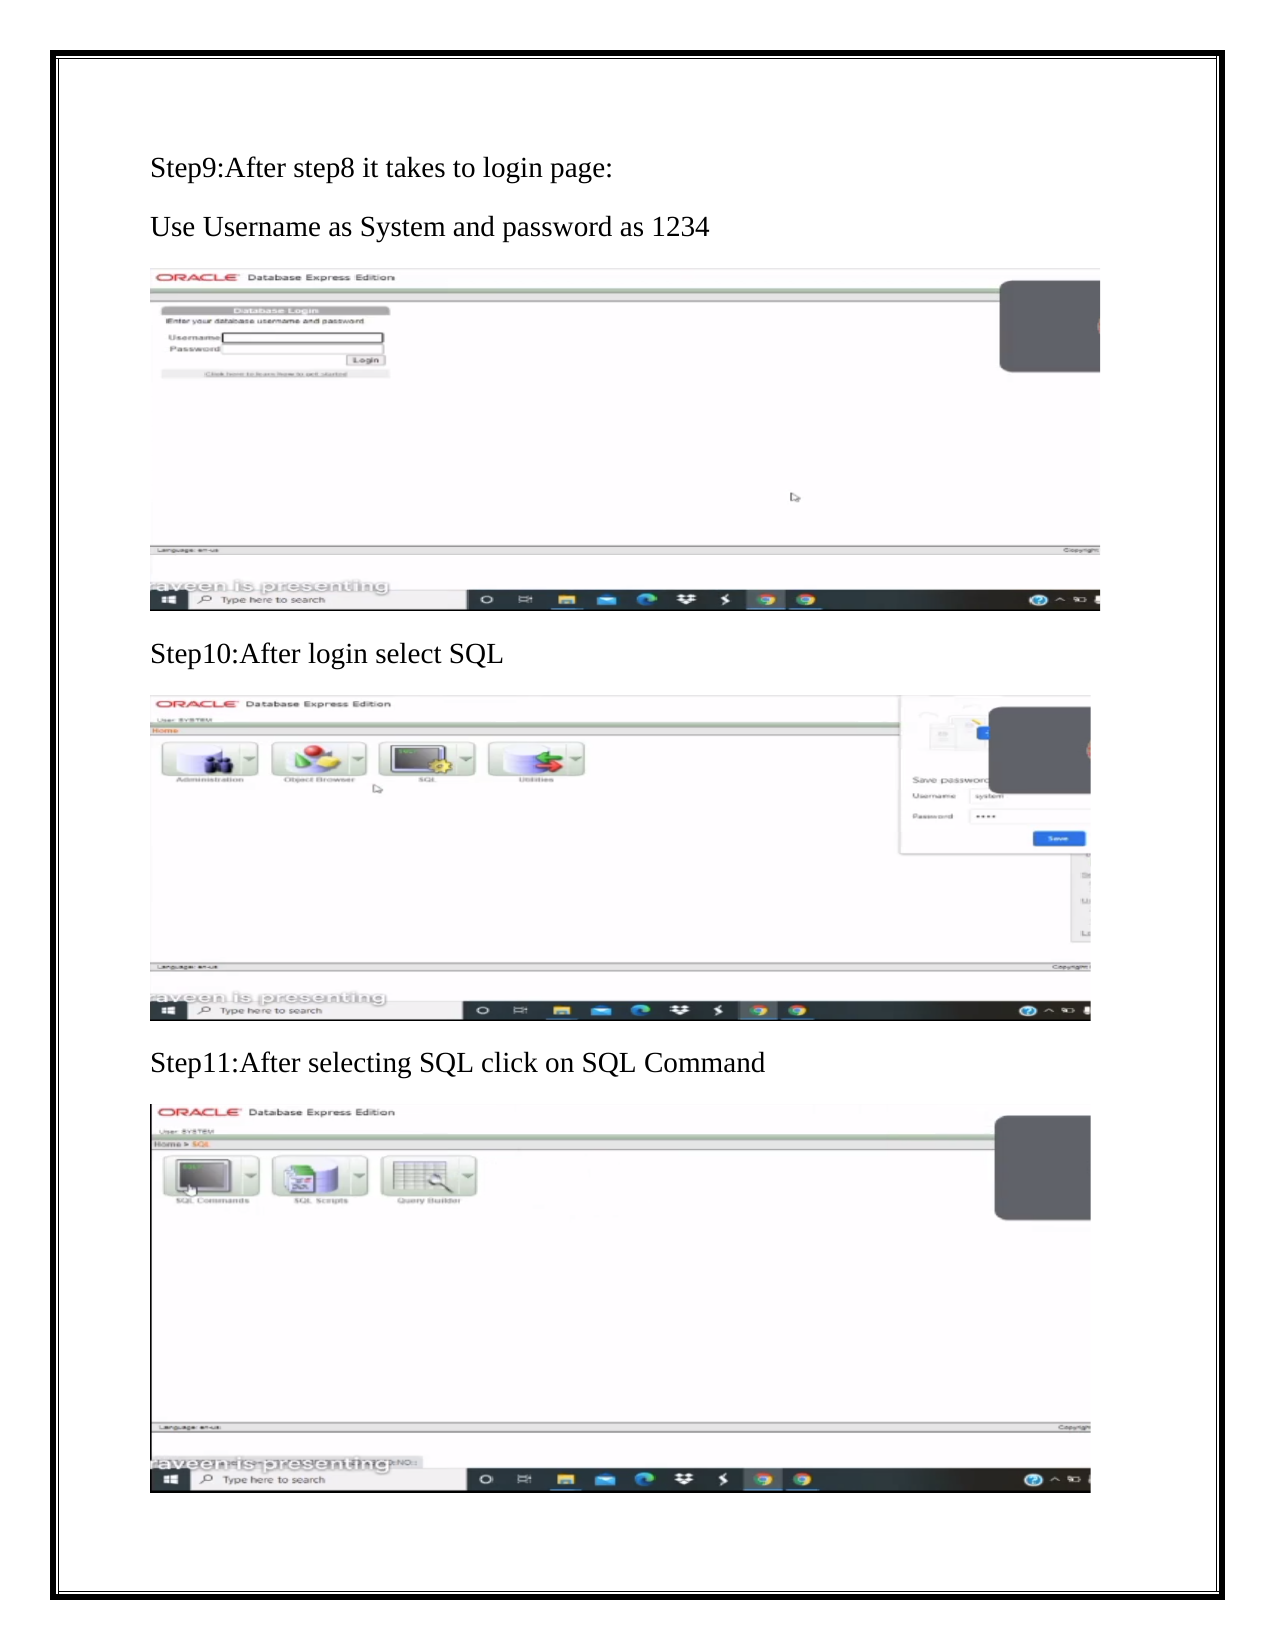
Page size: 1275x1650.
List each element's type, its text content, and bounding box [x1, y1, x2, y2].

picture [150, 1104, 1091, 1493]
text Step10:After login select SQL [150, 636, 1125, 669]
picture [150, 268, 1100, 611]
picture [150, 695, 1091, 1021]
text Step9:After step8 it takes to login page: [150, 150, 1125, 183]
text Use Username as System and password as 1234 [150, 209, 1125, 243]
text Step11:After selecting SQL click on SQL Command [150, 1045, 1125, 1079]
